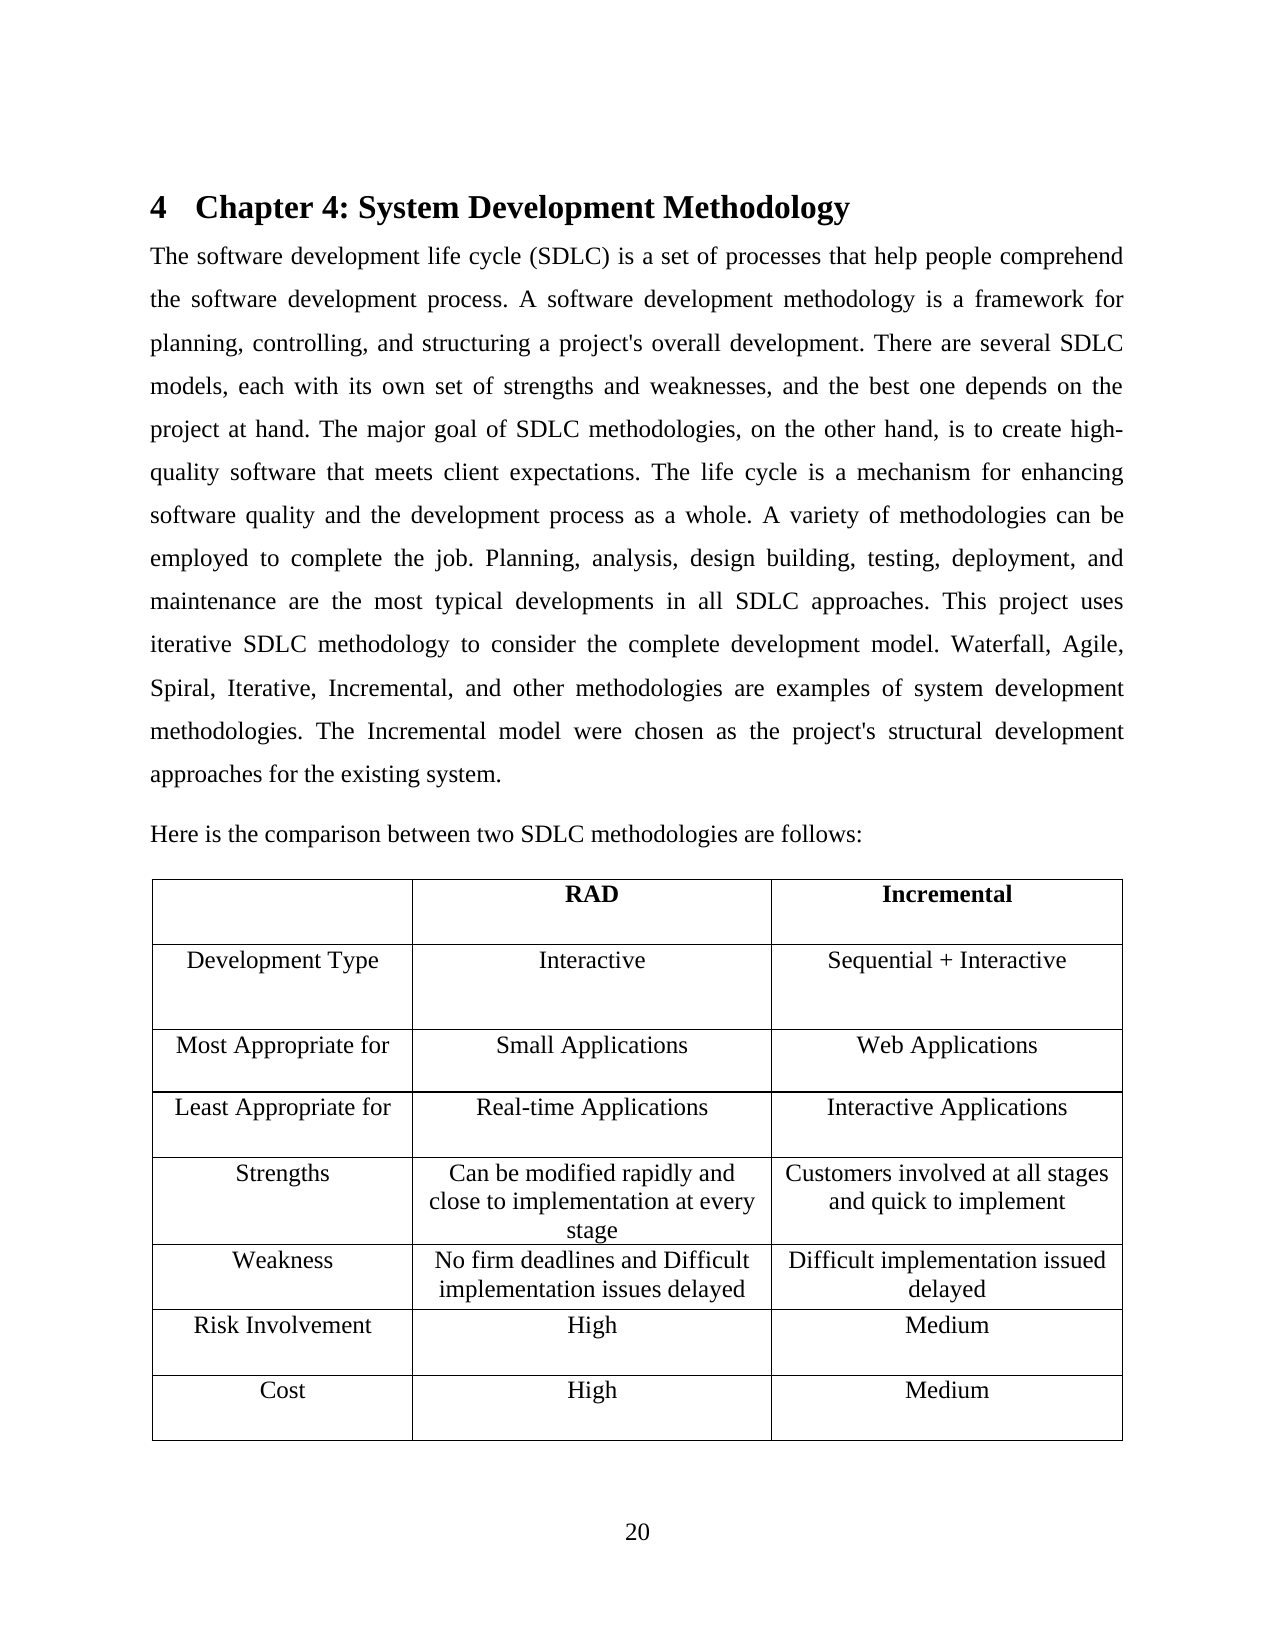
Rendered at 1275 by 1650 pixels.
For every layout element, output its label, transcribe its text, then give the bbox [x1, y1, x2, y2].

table_cell Customers involved at all stages and quick to implement [772, 1158, 1122, 1244]
table_header Incremental [772, 880, 1122, 944]
table_cell Real-time Applications [413, 1093, 771, 1157]
table_cell No firm deadlines and Difficult implementation issues delayed [413, 1245, 771, 1309]
table_cell Interactive [413, 945, 771, 1029]
table_cell Cost [153, 1376, 412, 1440]
table_cell Strengths [153, 1158, 412, 1244]
table_cell Weakness [153, 1245, 412, 1309]
text The software development life cycle (SDLC) is a set of processes that help people comprehend the software development process. A software development methodology is a framework for planning, controlling, and structuring a project's overall development. There are several SDLC models, each with its own set of strengths and weaknesses, and the best one depends on the project at hand. The major goal of SDLC methodologies, on the other hand, is to create high-quality software that meets client expectations. The life cycle is a mechanism for enhancing software quality and the development process as a whole. A variety of methodologies can be employed to complete the job. Planning, analysis, design building, testing, deployment, and maintenance are the most typical developments in all SDLC approaches. This project uses iterative SDLC methodology to consider the complete development model. Waterfall, Agile, Spiral, Iterative, Incremental, and other methodologies are examples of system development methodologies. The Incremental model were chosen as the project's structural development approaches for the existing system. [150, 241, 1125, 788]
text Here is the comparison between two SDLC methodologies are follows: [150, 819, 1125, 847]
table_cell High [413, 1310, 771, 1374]
table_cell Sequential + Interactive [772, 945, 1122, 1029]
table_header RAD [413, 880, 771, 944]
table_cell Least Appropriate for [153, 1093, 412, 1157]
table_cell Difficult implementation issued delayed [772, 1245, 1122, 1309]
table_cell Medium [772, 1310, 1122, 1374]
table_cell Most Appropriate for [153, 1030, 412, 1091]
table_cell Risk Involvement [153, 1310, 412, 1374]
table_cell Web Applications [772, 1030, 1122, 1091]
table_cell Interactive Applications [772, 1093, 1122, 1157]
table_cell Medium [772, 1376, 1122, 1440]
table_cell High [413, 1376, 771, 1440]
table_header [153, 880, 412, 944]
table_cell Small Applications [413, 1030, 771, 1091]
subtitle Chapter 4: System Development Methodology [150, 187, 1125, 226]
table_cell Can be modified rapidly and close to implementation at every stage [413, 1158, 771, 1244]
table_cell Development Type [153, 945, 412, 1029]
